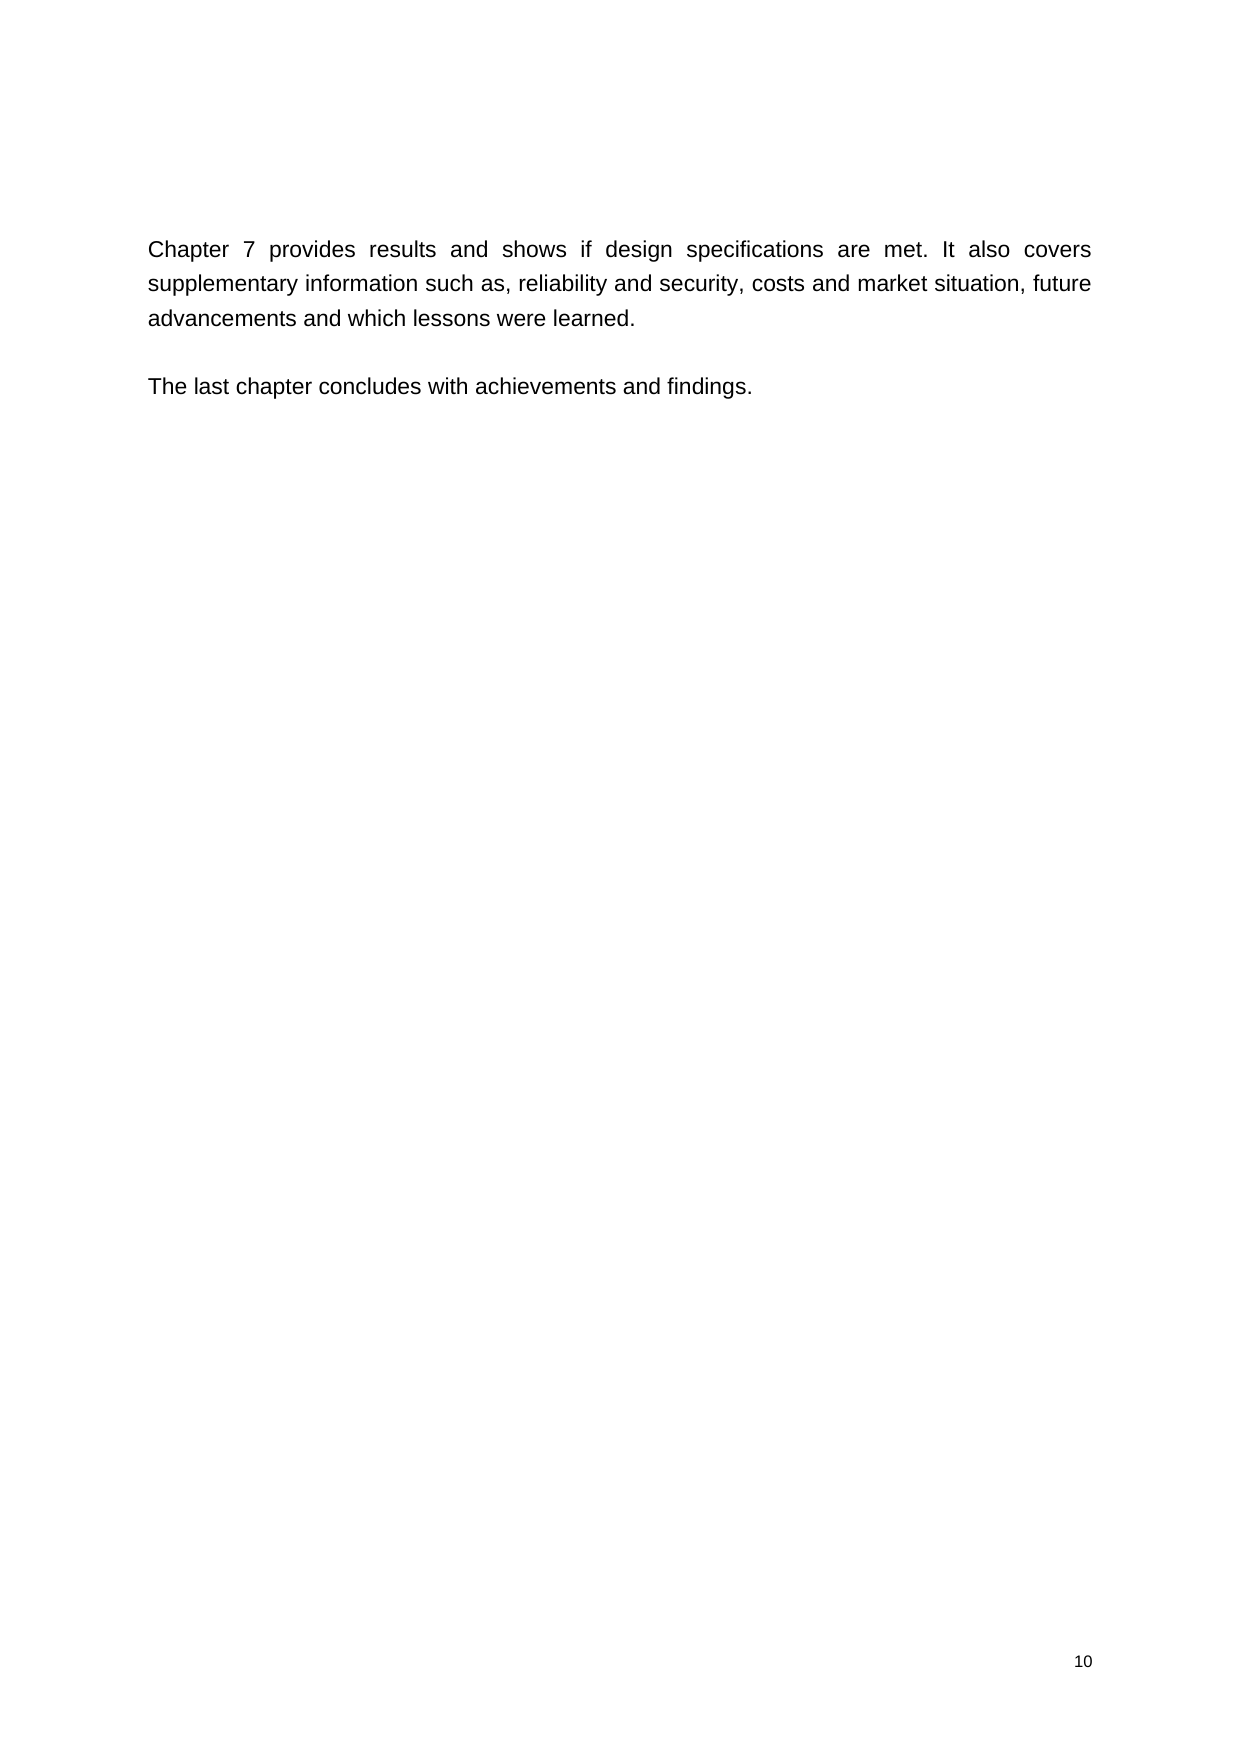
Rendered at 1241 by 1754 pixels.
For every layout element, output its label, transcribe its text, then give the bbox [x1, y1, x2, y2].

text Chapter 7 provides results and shows if design specifications are met. It also covers supplementary information such as, reliability and security, costs and market situation, future advancements and which lessons were learned. [148, 236, 1092, 331]
text The last chapter concludes with achievements and findings. [148, 373, 1092, 399]
